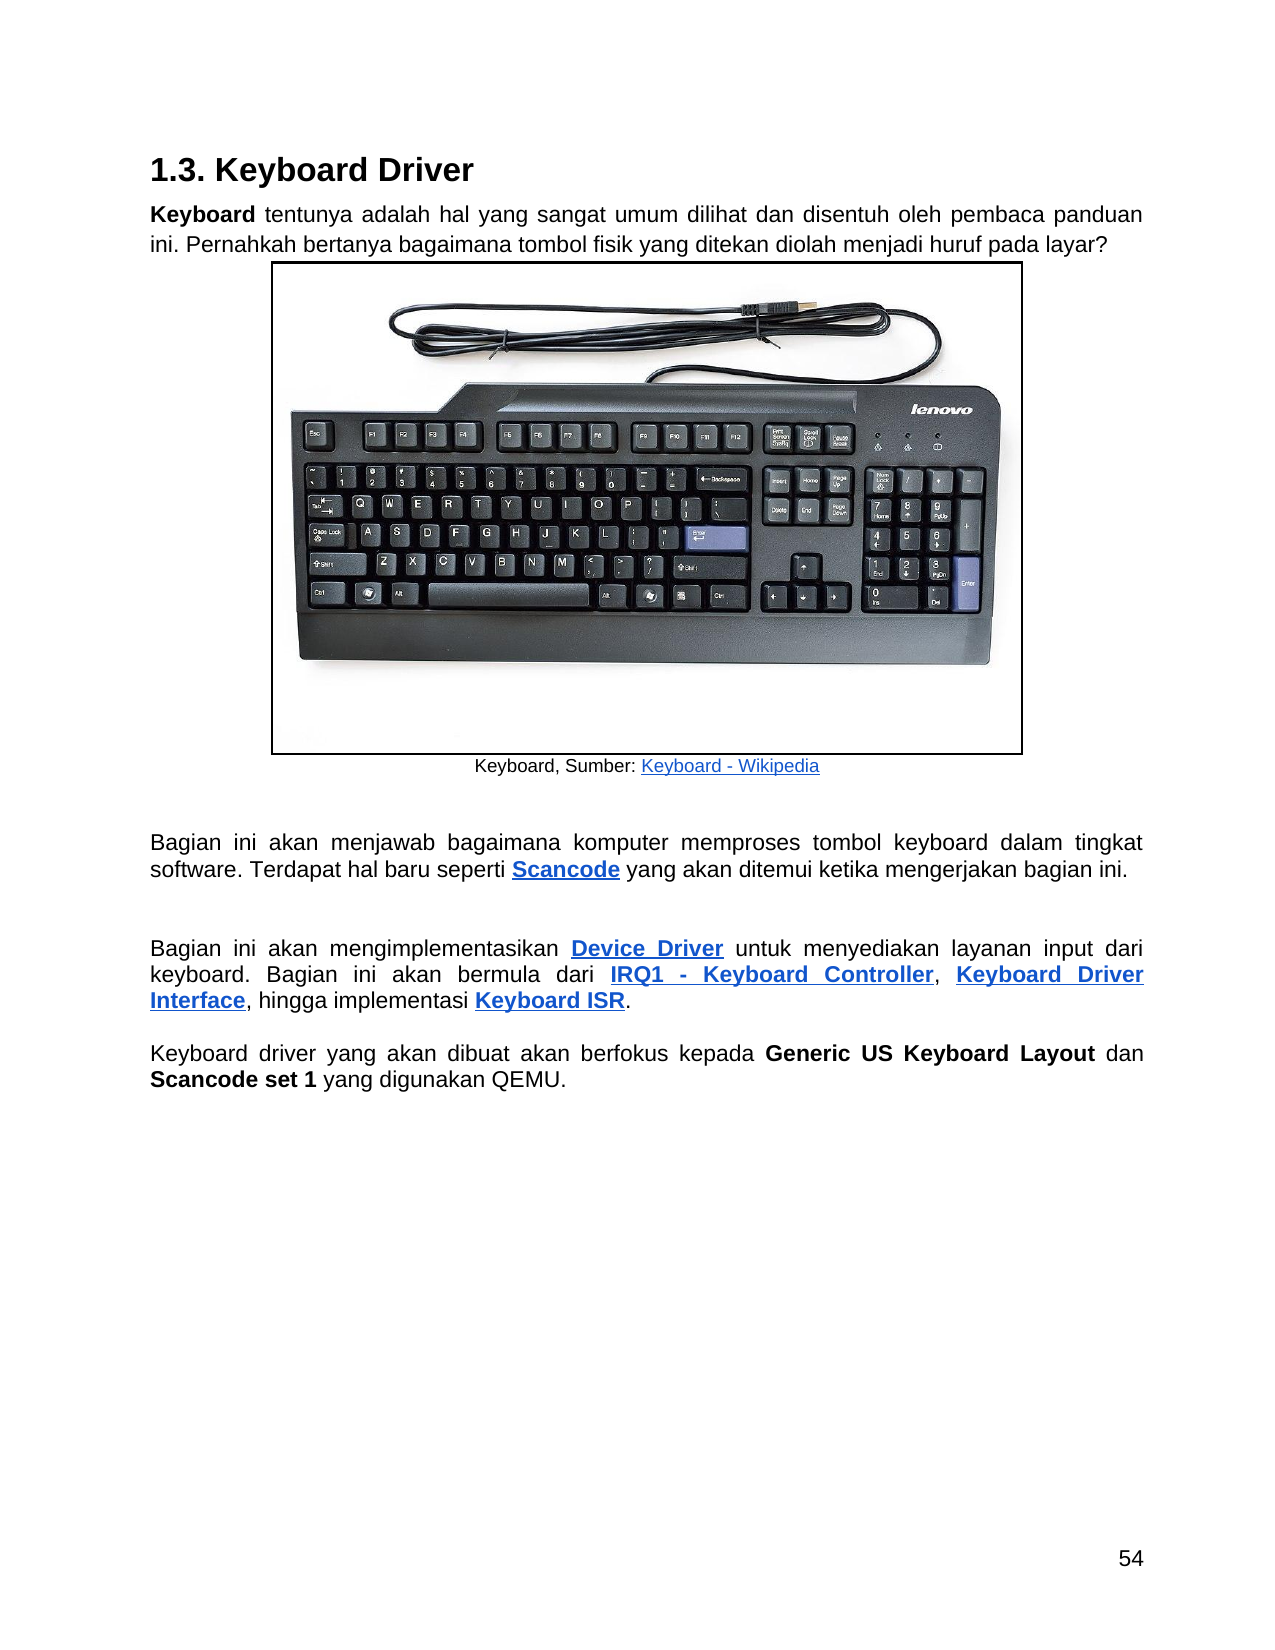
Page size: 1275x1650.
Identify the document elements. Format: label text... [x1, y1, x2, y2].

text Bagian ini akan mengimplementasikan Device Driver untuk menyediakan layanan input dari keyboard. Bagian ini akan bermula dari IRQ1 - Keyboard Controller, Keyboard Driver Interface, hingga implementasi Keyboard ISR. [150, 934, 1144, 1014]
text Bagian ini akan menjawab bagaimana komputer memproses tombol keyboard dalam tingkat software. Terdapat hal baru seperti Scancode yang akan ditemui ketika mengerjakan bagian ini. [150, 829, 1144, 882]
text Keyboard tentunya adalah hal yang sangat umum dilihat dan disentuh oleh pembaca panduan ini. Pernahkah bertanya bagaimana tombol fisik yang ditekan diolah menjadi huruf pada layar? [150, 201, 1144, 257]
text Keyboard driver yang akan dibuat akan berfokus kepada Generic US Keyboard Layout dan Scancode set 1 yang digunakan QEMU. [150, 1040, 1144, 1093]
picture [273, 264, 1021, 753]
text Keyboard, Sumber: Keyboard - Wikipedia [150, 755, 1144, 776]
subtitle 1.3. Keyboard Driver [150, 150, 1144, 188]
